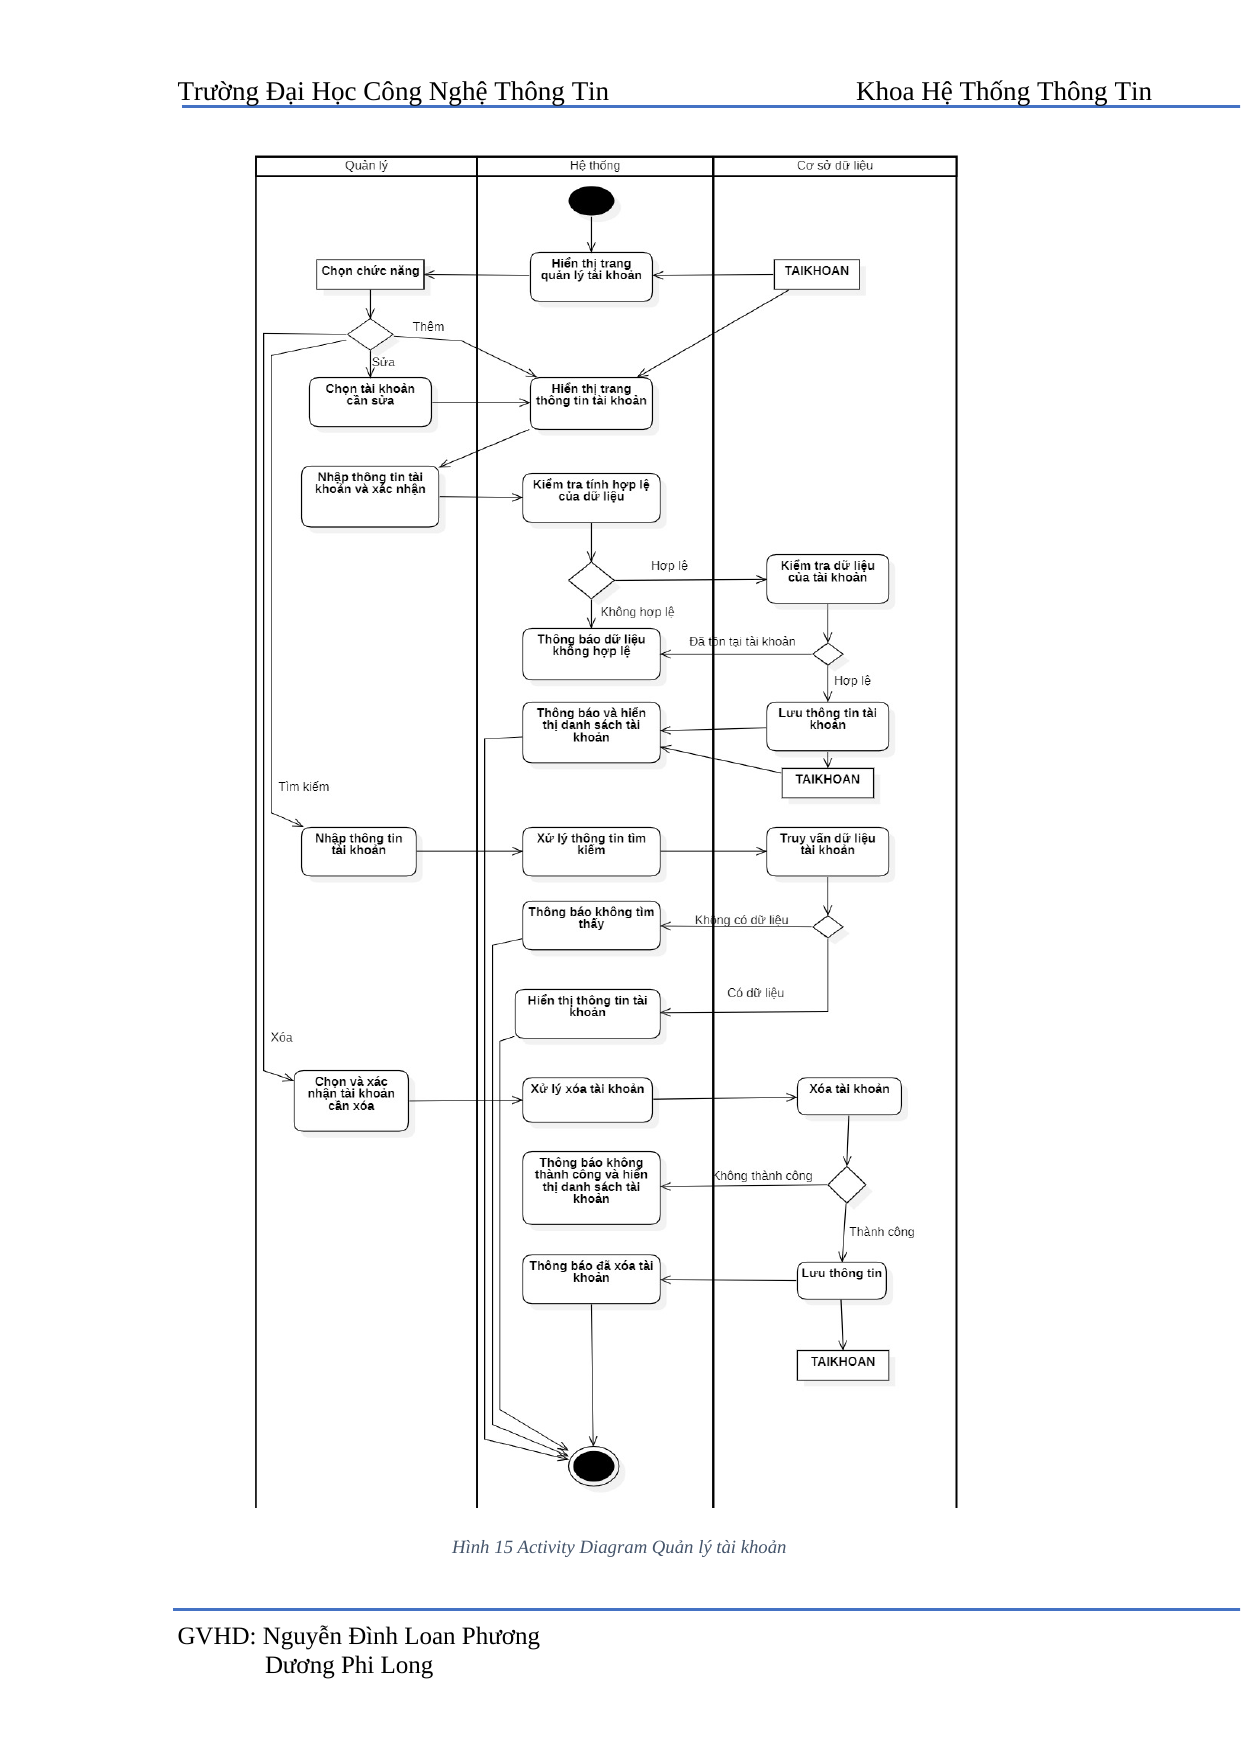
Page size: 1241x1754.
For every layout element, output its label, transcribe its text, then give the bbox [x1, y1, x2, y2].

text Hình 15 Activity Diagram Quản lý tài khoản [177, 1536, 1063, 1557]
picture [246, 147, 994, 1508]
